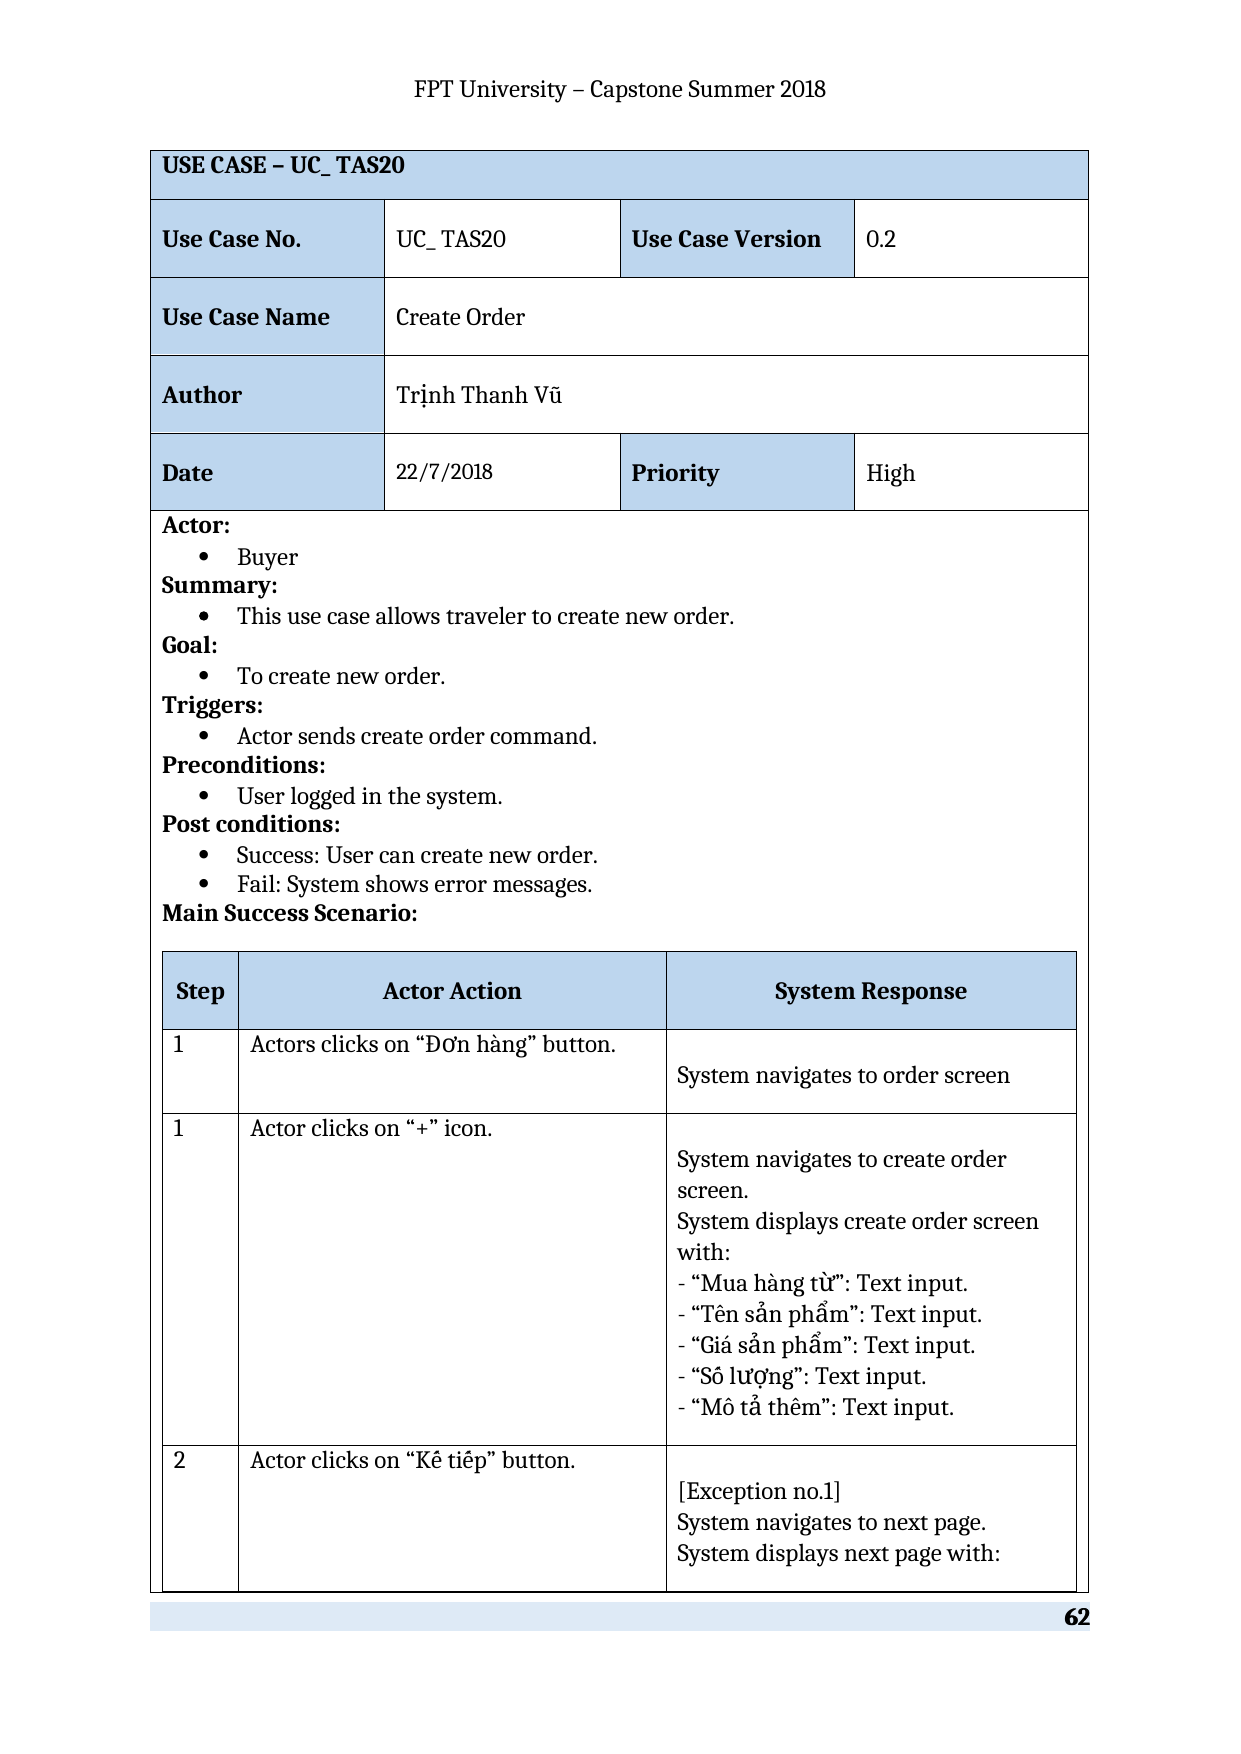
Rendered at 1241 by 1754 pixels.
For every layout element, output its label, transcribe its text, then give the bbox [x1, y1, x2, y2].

table_cell 22/7/2018 [385, 434, 620, 510]
table_cell Use Case Name [151, 278, 384, 354]
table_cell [151, 511, 1088, 1592]
table_cell 0.2 [855, 200, 1088, 277]
table_cell Use Case Version [621, 200, 854, 277]
table_cell Create Order [385, 278, 1088, 354]
table_cell Author [151, 356, 384, 432]
table_cell Trịnh Thanh Vũ [385, 356, 1088, 432]
table_cell Use Case No. [151, 200, 384, 277]
table_cell High [855, 434, 1088, 510]
table_cell UC_ TAS20 [385, 200, 620, 277]
table_cell Priority [621, 434, 854, 510]
table_header USE CASE – UC_ TAS20 [151, 151, 1088, 199]
table_cell Date [151, 434, 384, 510]
